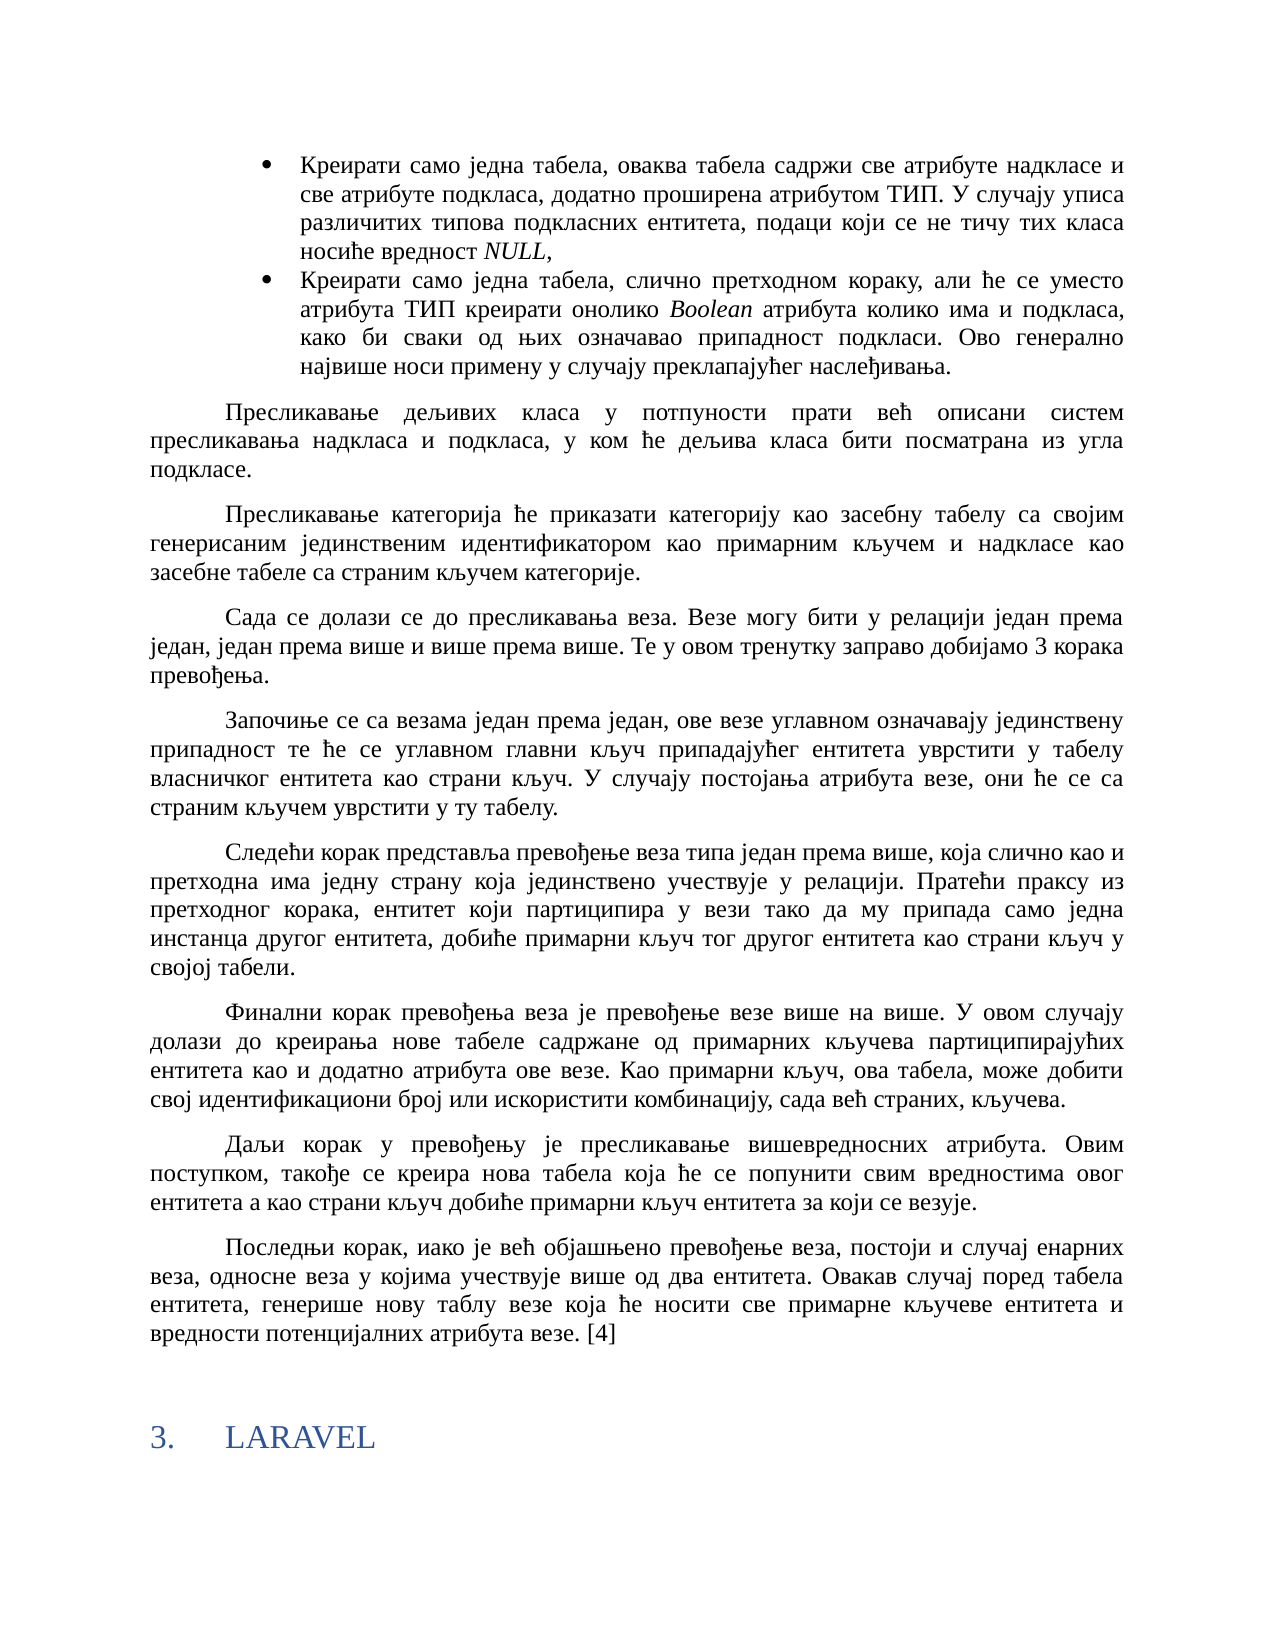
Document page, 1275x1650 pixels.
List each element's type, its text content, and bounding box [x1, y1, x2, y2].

text Пресликавање дељивих класа у потпуности прати већ описани систем пресликавања надкласа и подкласа, у ком ће дељива класа бити посматрана из угла подкласе. [150, 397, 1125, 483]
list Креирати само једна табела, оваква табела садржи све атрибуте надкласе и све атрибуте подкласа, додатно проширена атрибутом ТИП. У случају уписа различитих типова подкласних ентитета, подаци који се не тичу тих класа носиће вредност NULL, [262, 150, 1125, 265]
list Креирати само једна табела, слично претходном кораку, али ће се уместо атрибута ТИП креирати онолико Boolean атрибута колико има и подкласа, како би сваки од њих означавао припадност подкласи. Ово генерално највише носи примену у случају преклапајућег наслеђивања. [262, 265, 1125, 380]
text Следећи корак представља превођење веза типа један према више, која слично као и претходна има једну страну која јединствено учествује у релацији. Пратећи праксу из претходног корака, ентитет који партиципира у вези тако да му припада само једна инстанца другог ентитета, добиће примарни кључ тог другог ентитета као страни кључ у својој табели. [150, 837, 1125, 981]
text Последњи корак, иако је већ објашњено превођење веза, постоји и случај енарних веза, односне веза у којима учествује више од два ентитета. Овакав случај поред табела ентитета, генерише нову таблу везе која ће носити све примарне кључеве ентитета и вредности потенцијалних атрибута везе. [150, 1232, 1125, 1347]
text Даљи корак у превођењу је пресликавање вишевредносних атрибута. Овим поступком, такође се креира нова табела која ће се попунити свим вредностима овог ентитета а као страни кључ добиће примарни кључ ентитета за који се везује. [150, 1129, 1125, 1215]
text Започиње се са везама један према један, ове везе углавном означавају јединствену припадност те ће се углавном главни кључ припадајућег ентитета уврстити у табелу власничког ентитета као страни кључ. У случају постојања атрибута везе, они ће се са страним кључем уврстити у ту табелу. [150, 705, 1125, 820]
text Сада се долази се до пресликавања веза. Везе могу бити у релацији један према један, један према више и више према више. Те у овом тренутку заправо добијамо 3 корака превођења. [150, 602, 1125, 689]
text Пресликавање категорија ће приказати категорију као засебну табелу са својим генерисаним јединственим идентификатором као примарним кључем и надкласе као засебне табеле са страним кључем категорије. [150, 499, 1125, 586]
text Финални корак превођења веза је превођење везе више на више. У овом случају долази до креирања нове табеле садржане од примарних кључева партиципирајућих ентитета као и додатно атрибута ове везе. Као примарни кључ, ова табела, може добити свој идентификациони број или искористити комбинацију, сада већ страних, кључева. [150, 997, 1125, 1112]
subtitle LARAVEL [150, 1417, 1125, 1456]
